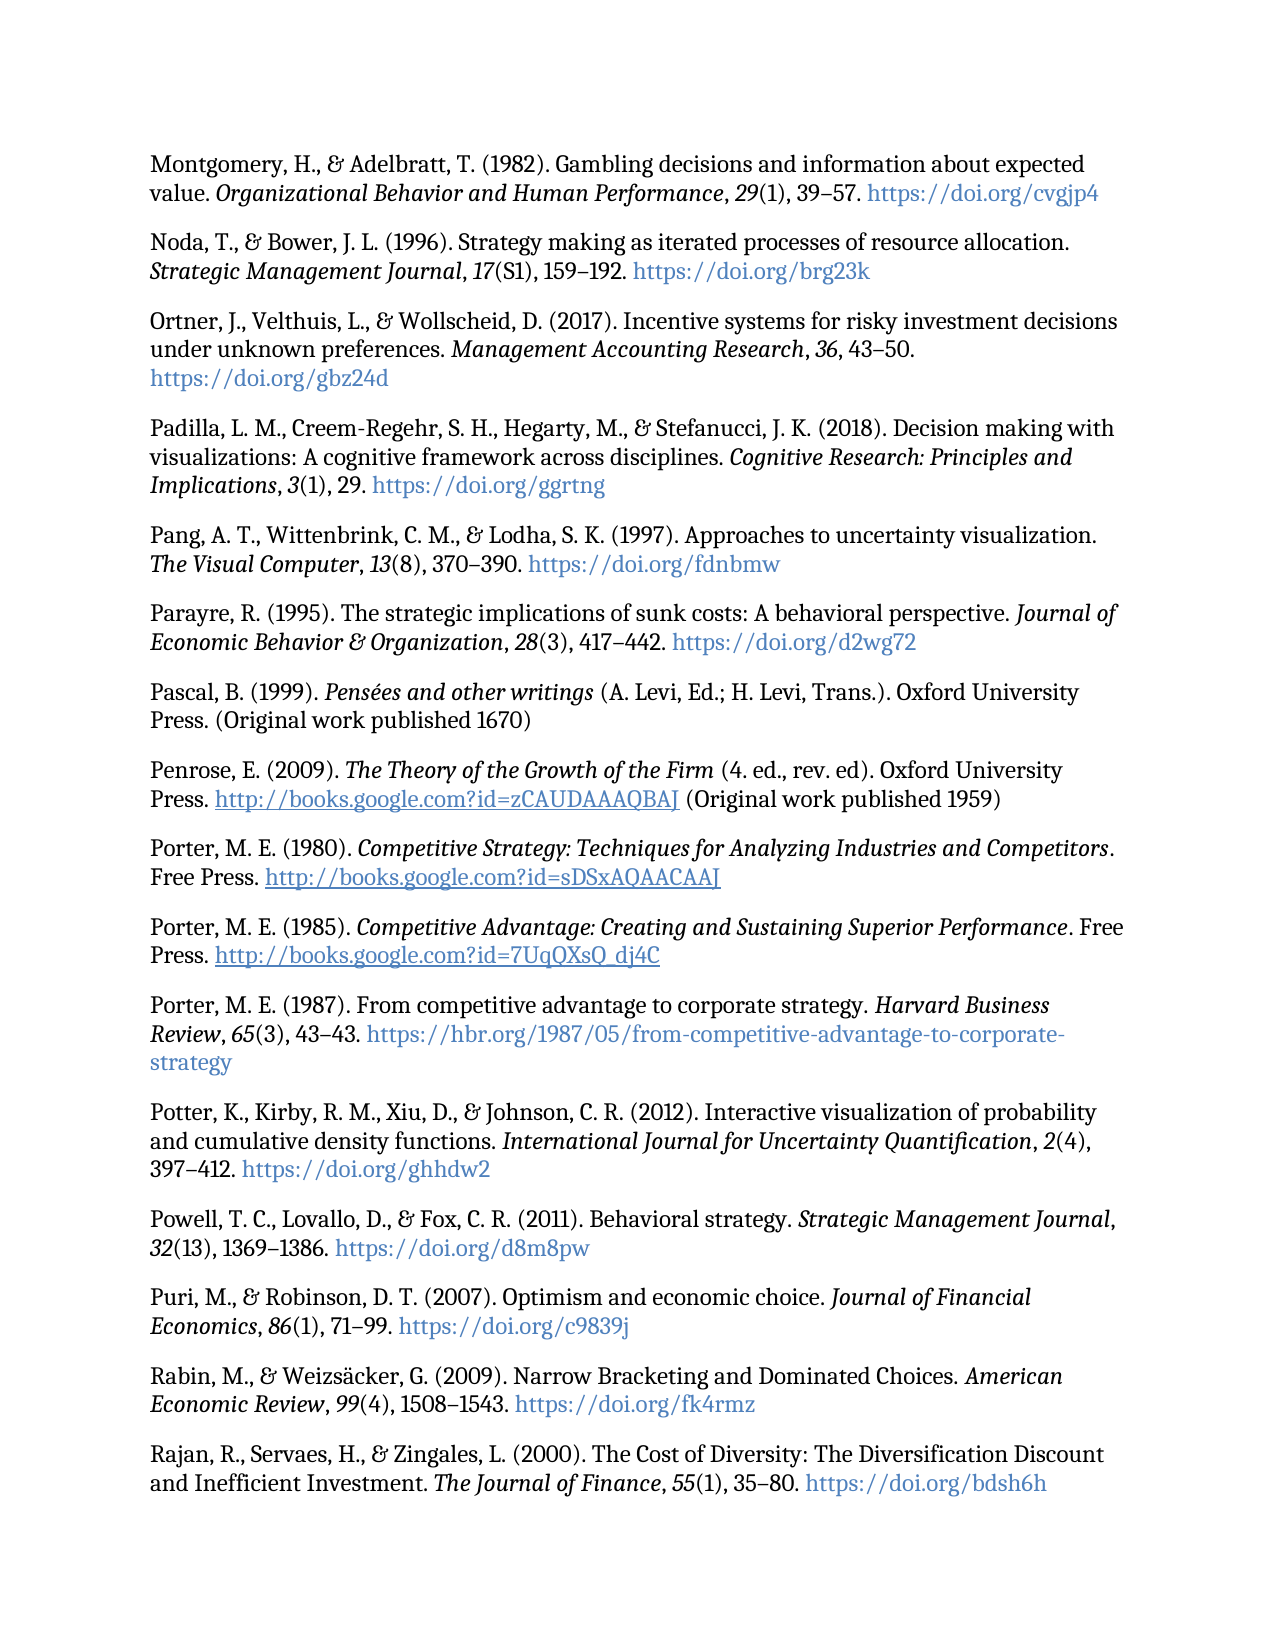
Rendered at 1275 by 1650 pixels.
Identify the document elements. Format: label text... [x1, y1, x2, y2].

text Rabin, M., & Weizsäcker, G. (2009). Narrow Bracketing and Dominated Choices. American Economic Review, 99(4), 1508–1543. https://doi.org/fk4rmz [150, 1362, 1125, 1419]
text Porter, M. E. (1987). From competitive advantage to corporate strategy. Harvard Business Review, 65(3), 43–43. https://hbr.org/1987/05/from-competitive-advantage-to-corporate-strategy [150, 991, 1125, 1077]
text Padilla, L. M., Creem-Regehr, S. H., Hegarty, M., & Stefanucci, J. K. (2018). Decision making with visualizations: A cognitive framework across disciplines. Cognitive Research: Principles and Implications, 3(1), 29. https://doi.org/ggrtng [150, 414, 1125, 500]
text Pascal, B. (1999). Pensées and other writings (A. Levi, Ed.; H. Levi, Trans.). Oxford University Press. (Original work published 1670) [150, 677, 1125, 735]
text Potter, K., Kirby, R. M., Xiu, D., & Johnson, C. R. (2012). Interactive visualization of probability and cumulative density functions. International Journal for Uncertainty Quantification, 2(4), 397–412. https://doi.org/ghhdw2 [150, 1098, 1125, 1184]
text Ortner, J., Velthuis, L., & Wollscheid, D. (2017). Incentive systems for risky investment decisions under unknown preferences. Management Accounting Research, 36, 43–50. https://doi.org/gbz24d [150, 307, 1125, 393]
text Rajan, R., Servaes, H., & Zingales, L. (2000). The Cost of Diversity: The Diversification Discount and Inefficient Investment. The Journal of Finance, 55(1), 35–80. https://doi.org/bdsh6h [150, 1440, 1125, 1497]
text Puri, M., & Robinson, D. T. (2007). Optimism and economic choice. Journal of Financial Economics, 86(1), 71–99. https://doi.org/c9839j [150, 1283, 1125, 1341]
text Parayre, R. (1995). The strategic implications of sunk costs: A behavioral perspective. Journal of Economic Behavior & Organization, 28(3), 417–442. https://doi.org/d2wg72 [150, 599, 1125, 657]
text Porter, M. E. (1985). Competitive Advantage: Creating and Sustaining Superior Performance. Free Press. http://books.google.com?id=7UqQXsQ_dj4C [150, 912, 1125, 970]
text Porter, M. E. (1980). Competitive Strategy: Techniques for Analyzing Industries and Competitors. Free Press. http://books.google.com?id=sDSxAQAACAAJ [150, 834, 1125, 892]
text Noda, T., & Bower, J. L. (1996). Strategy making as iterated processes of resource allocation. Strategic Management Journal, 17(S1), 159–192. https://doi.org/brg23k [150, 228, 1125, 286]
text Montgomery, H., & Adelbratt, T. (1982). Gambling decisions and information about expected value. Organizational Behavior and Human Performance, 29(1), 39–57. https://doi.org/cvgjp4 [150, 150, 1125, 207]
text Penrose, E. (2009). The Theory of the Growth of the Firm (4. ed., rev. ed). Oxford University Press. http://books.google.com?id=zCAUDAAAQBAJ (Original work published 1959) [150, 756, 1125, 813]
text Pang, A. T., Wittenbrink, C. M., & Lodha, S. K. (1997). Approaches to uncertainty visualization. The Visual Computer, 13(8), 370–390. https://doi.org/fdnbmw [150, 521, 1125, 578]
text Powell, T. C., Lovallo, D., & Fox, C. R. (2011). Behavioral strategy. Strategic Management Journal, 32(13), 1369–1386. https://doi.org/d8m8pw [150, 1205, 1125, 1262]
